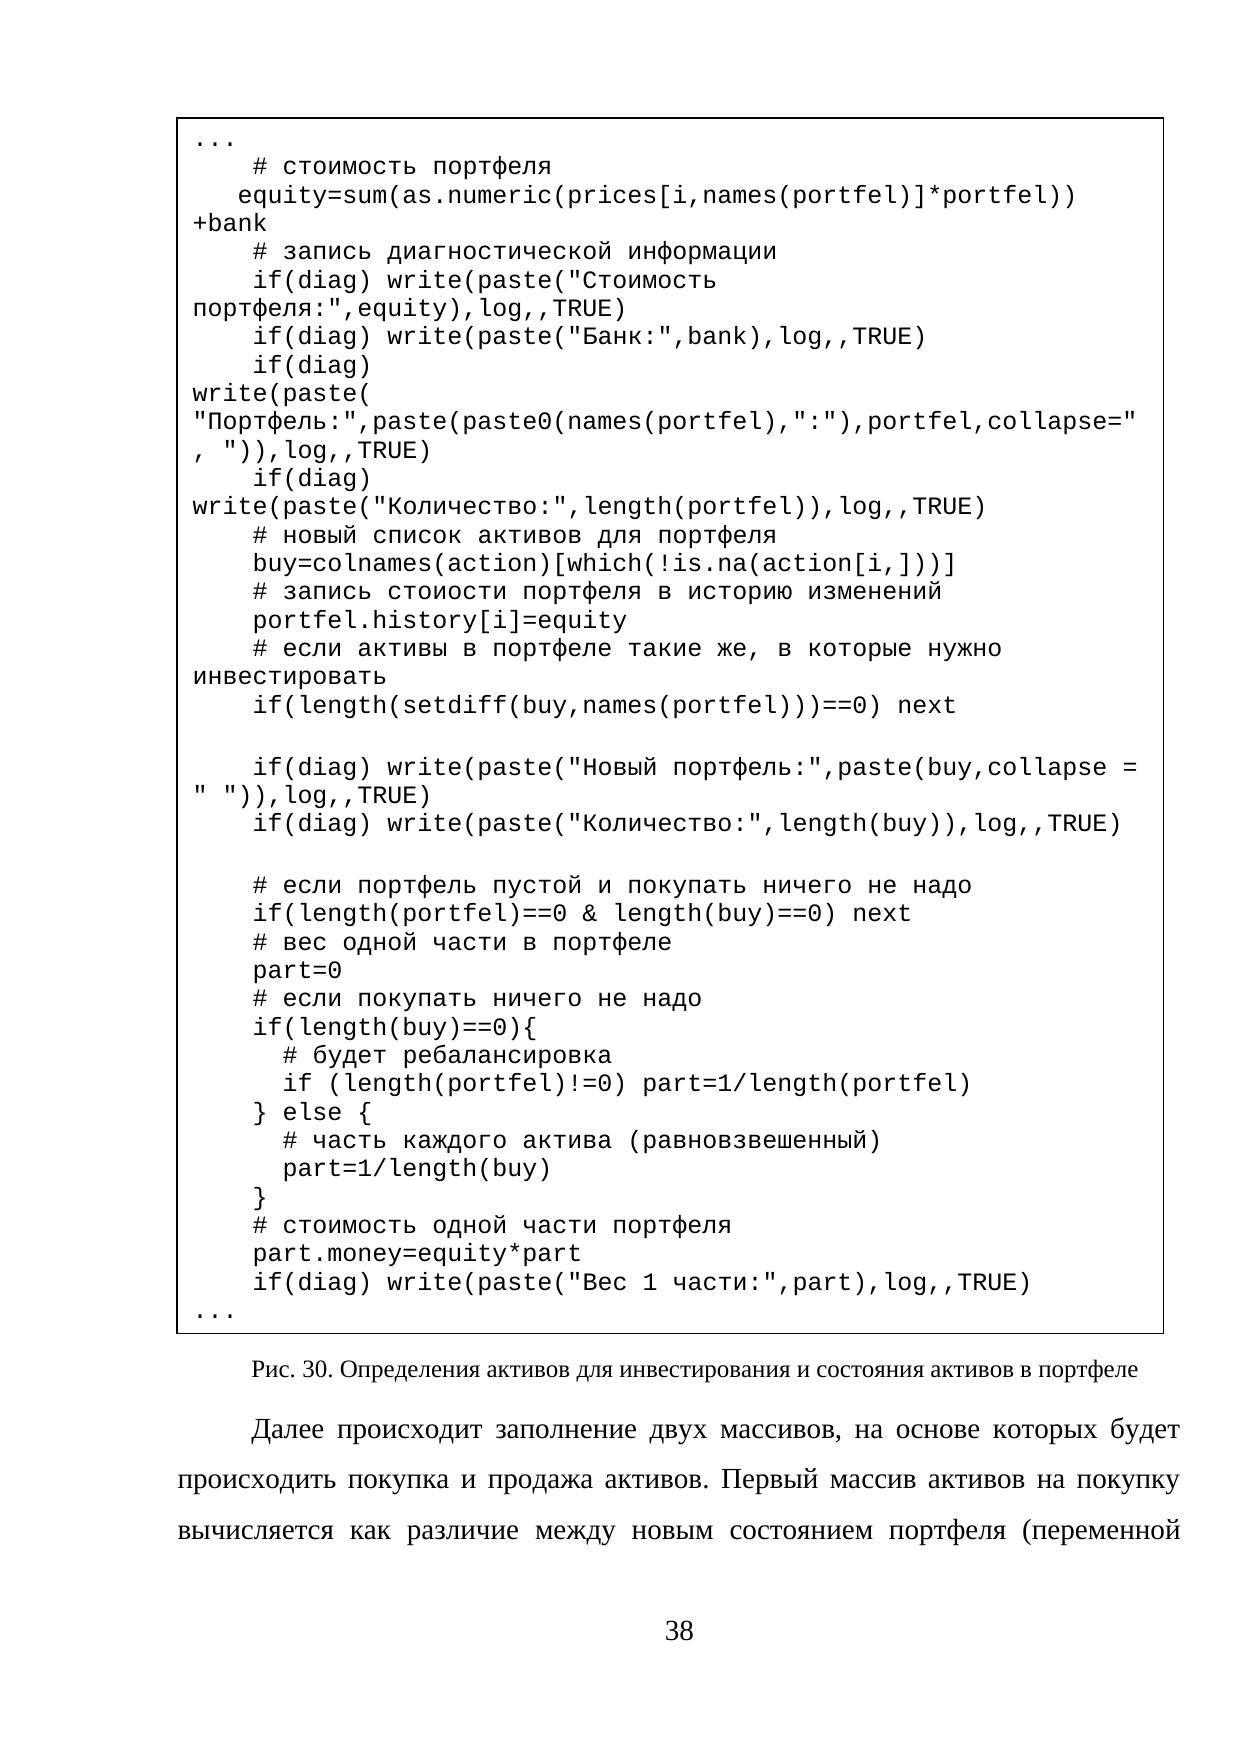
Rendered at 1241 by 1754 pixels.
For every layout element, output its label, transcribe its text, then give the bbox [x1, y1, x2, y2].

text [177, 1411, 1181, 1546]
